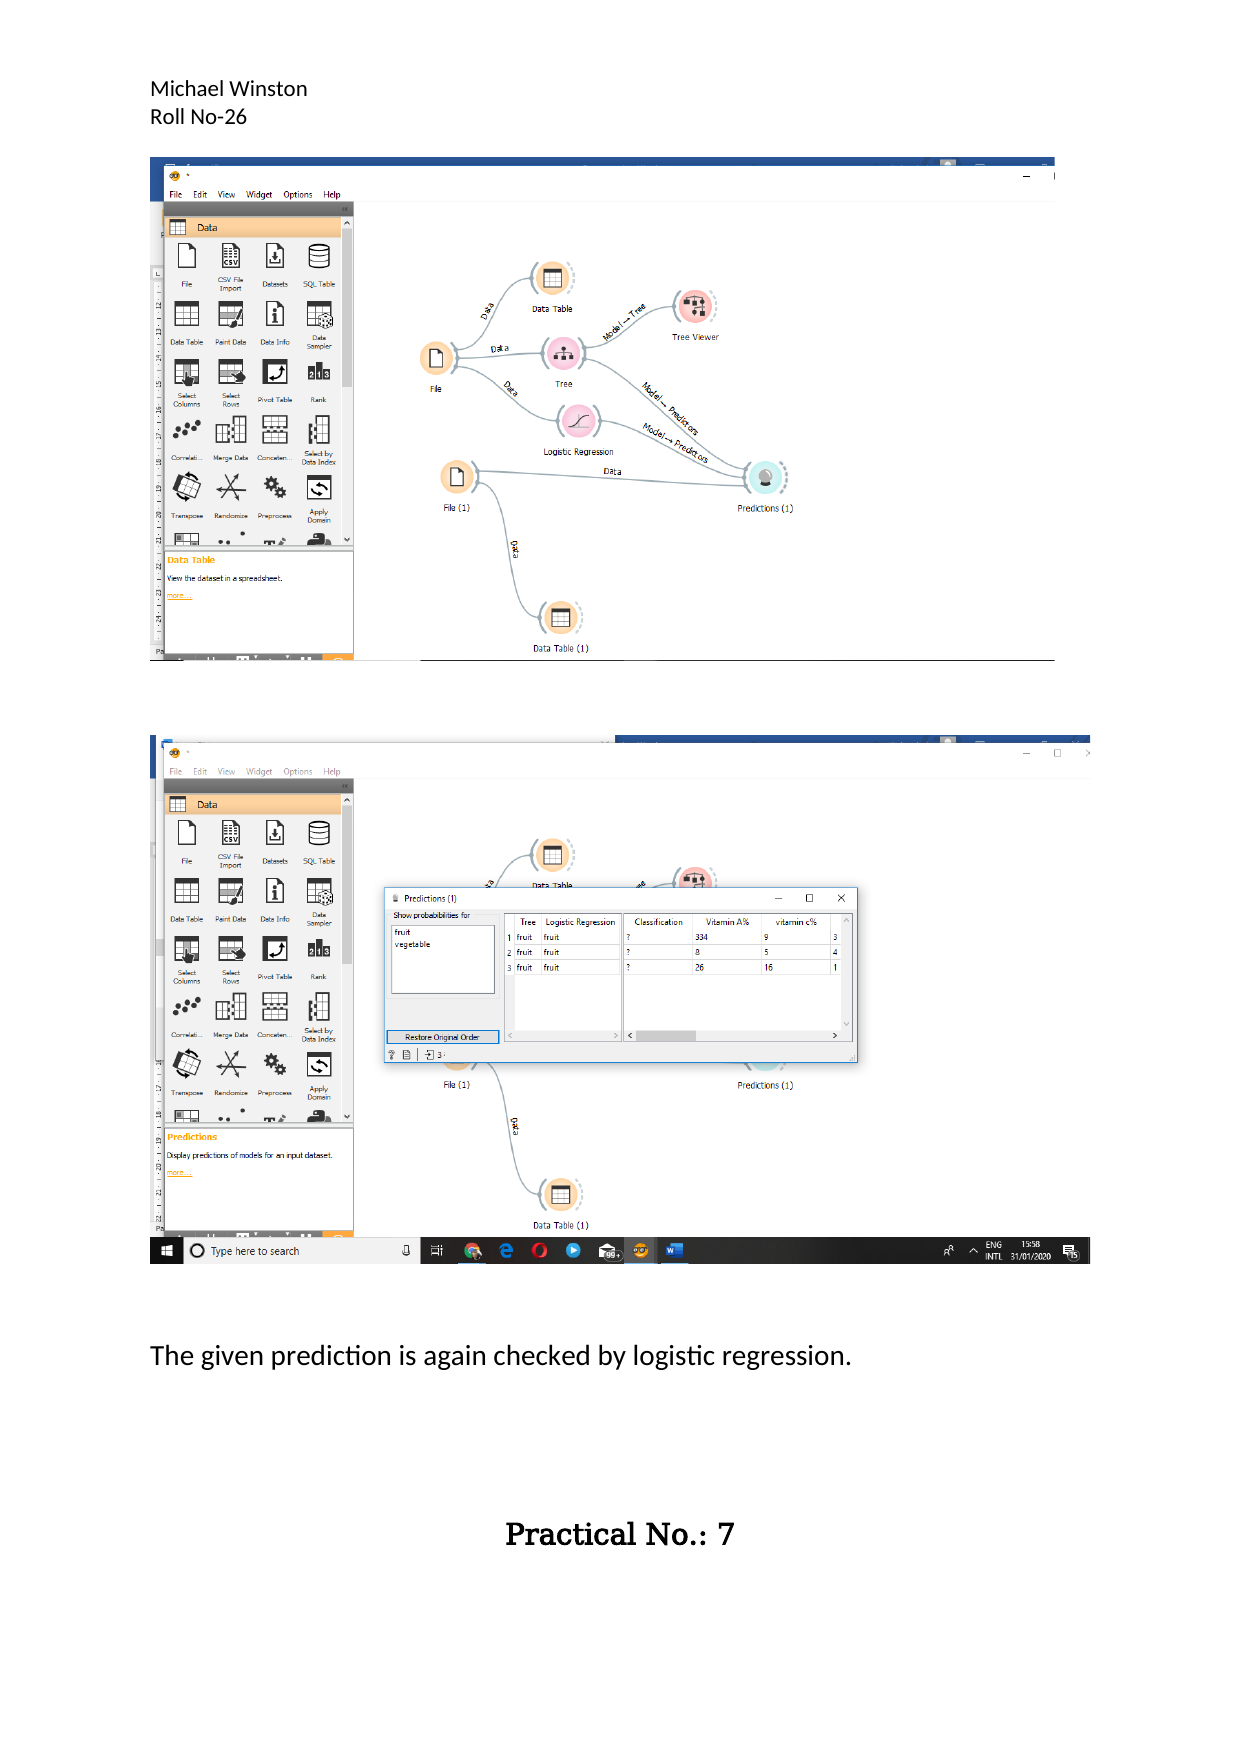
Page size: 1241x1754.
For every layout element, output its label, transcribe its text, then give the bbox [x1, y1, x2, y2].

text The given prediction is again checked by logistic regression. [150, 1337, 1090, 1373]
subtitle Practical No.: 7 [150, 1515, 1090, 1550]
picture [150, 157, 1055, 661]
picture [150, 735, 1091, 1264]
